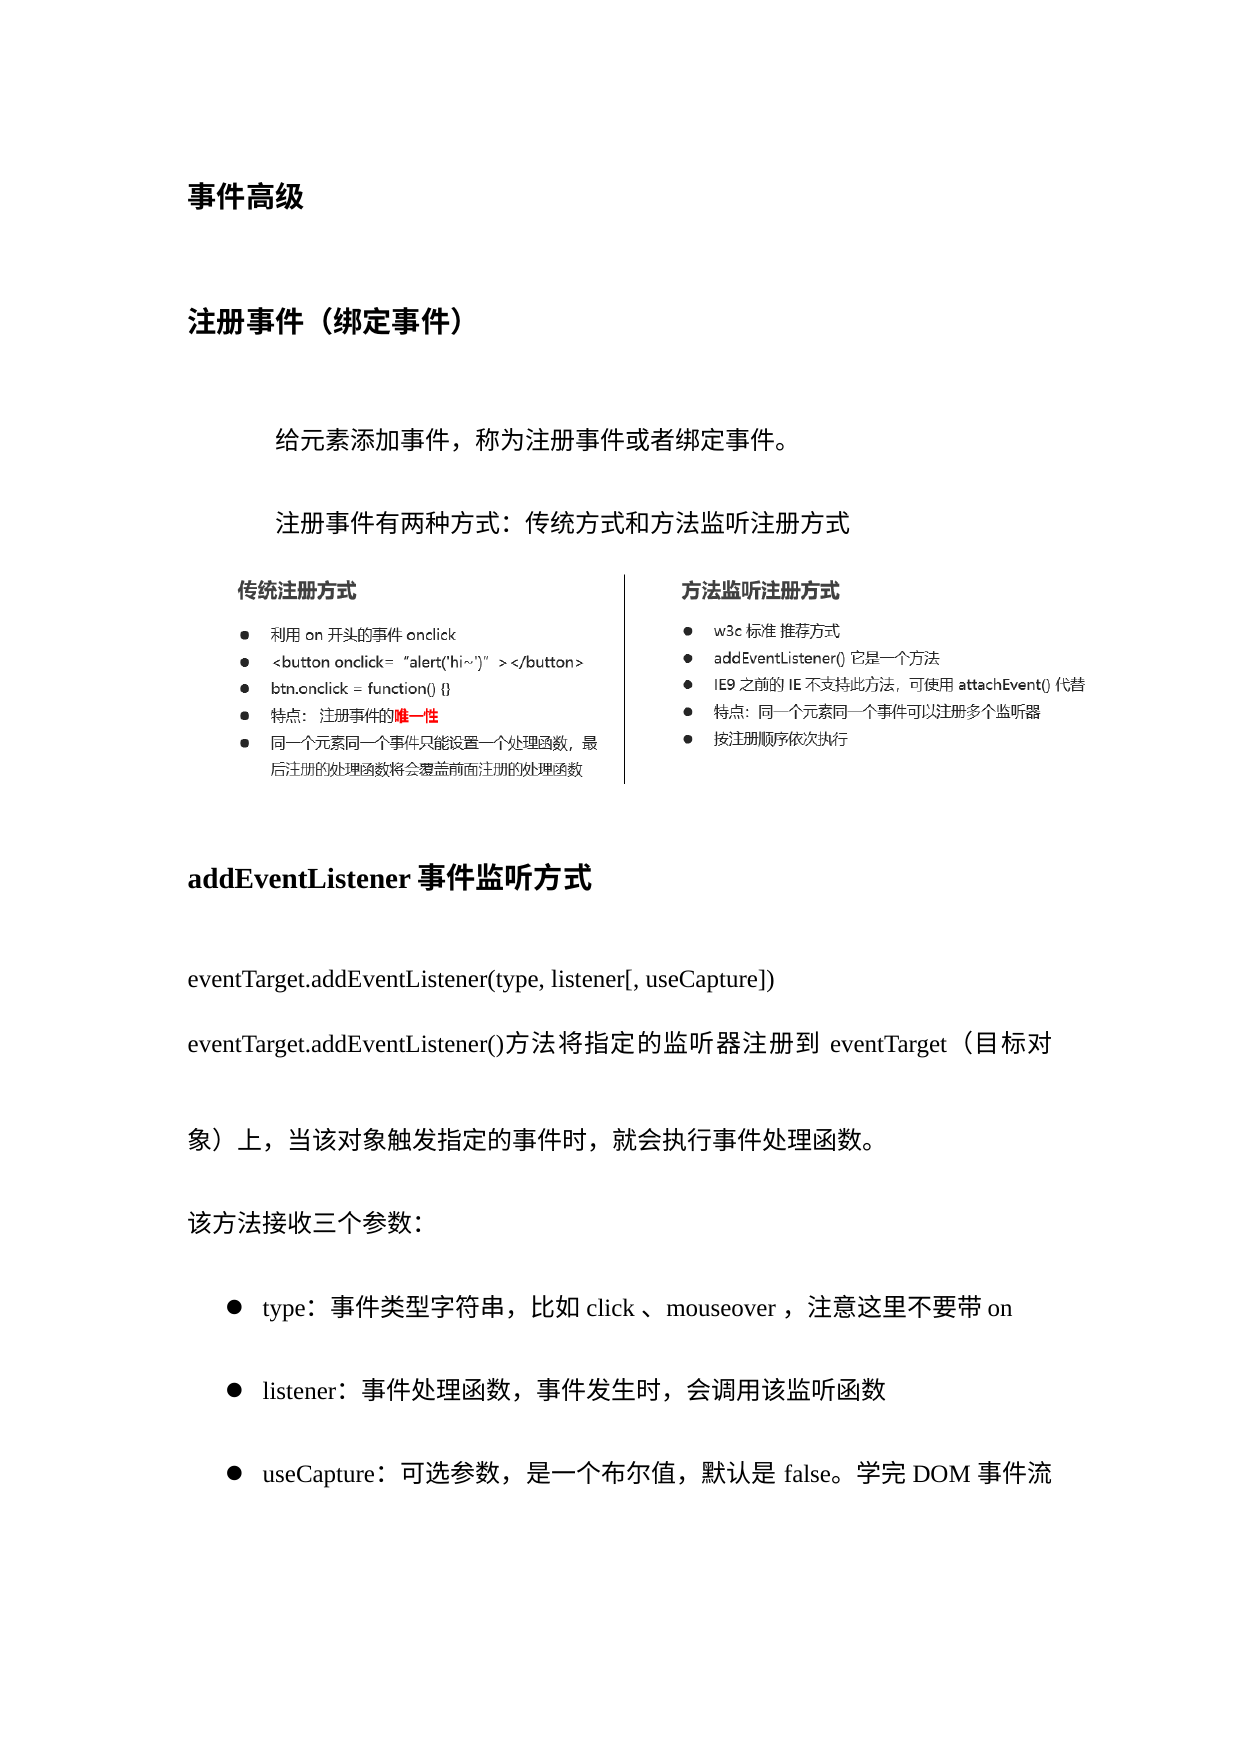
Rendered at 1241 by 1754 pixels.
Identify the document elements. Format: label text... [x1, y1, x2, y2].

list listener：事件处理函数，事件发生时，会调用该监听函数 [225, 1356, 1053, 1421]
text eventTarget.addEventListener(type, listener[, useCapture]) [187, 962, 1053, 994]
text eventTarget.addEventListener()方法将指定的监听器注册到 eventTarget（目标对象）上，当该对象触发指定的事件时，就会执行事件处理函数。 [187, 1009, 1053, 1171]
subtitle 事件高级 [187, 162, 1053, 227]
list 注册事件有两种方式：传统方式和方法监听注册方式 [225, 489, 1053, 554]
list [225, 1439, 1053, 1504]
subtitle addEventListener事件监听方式 [187, 843, 1053, 908]
list 给元素添加事件，称为注册事件或者绑定事件。 [225, 406, 1053, 471]
text 该方法接收三个参数： [187, 1189, 1053, 1254]
list type：事件类型字符串，比如 click 、mouseover ，注意这里不要带 on [225, 1273, 1053, 1338]
picture [225, 572, 1091, 784]
subtitle 注册事件（绑定事件） [187, 287, 1053, 352]
